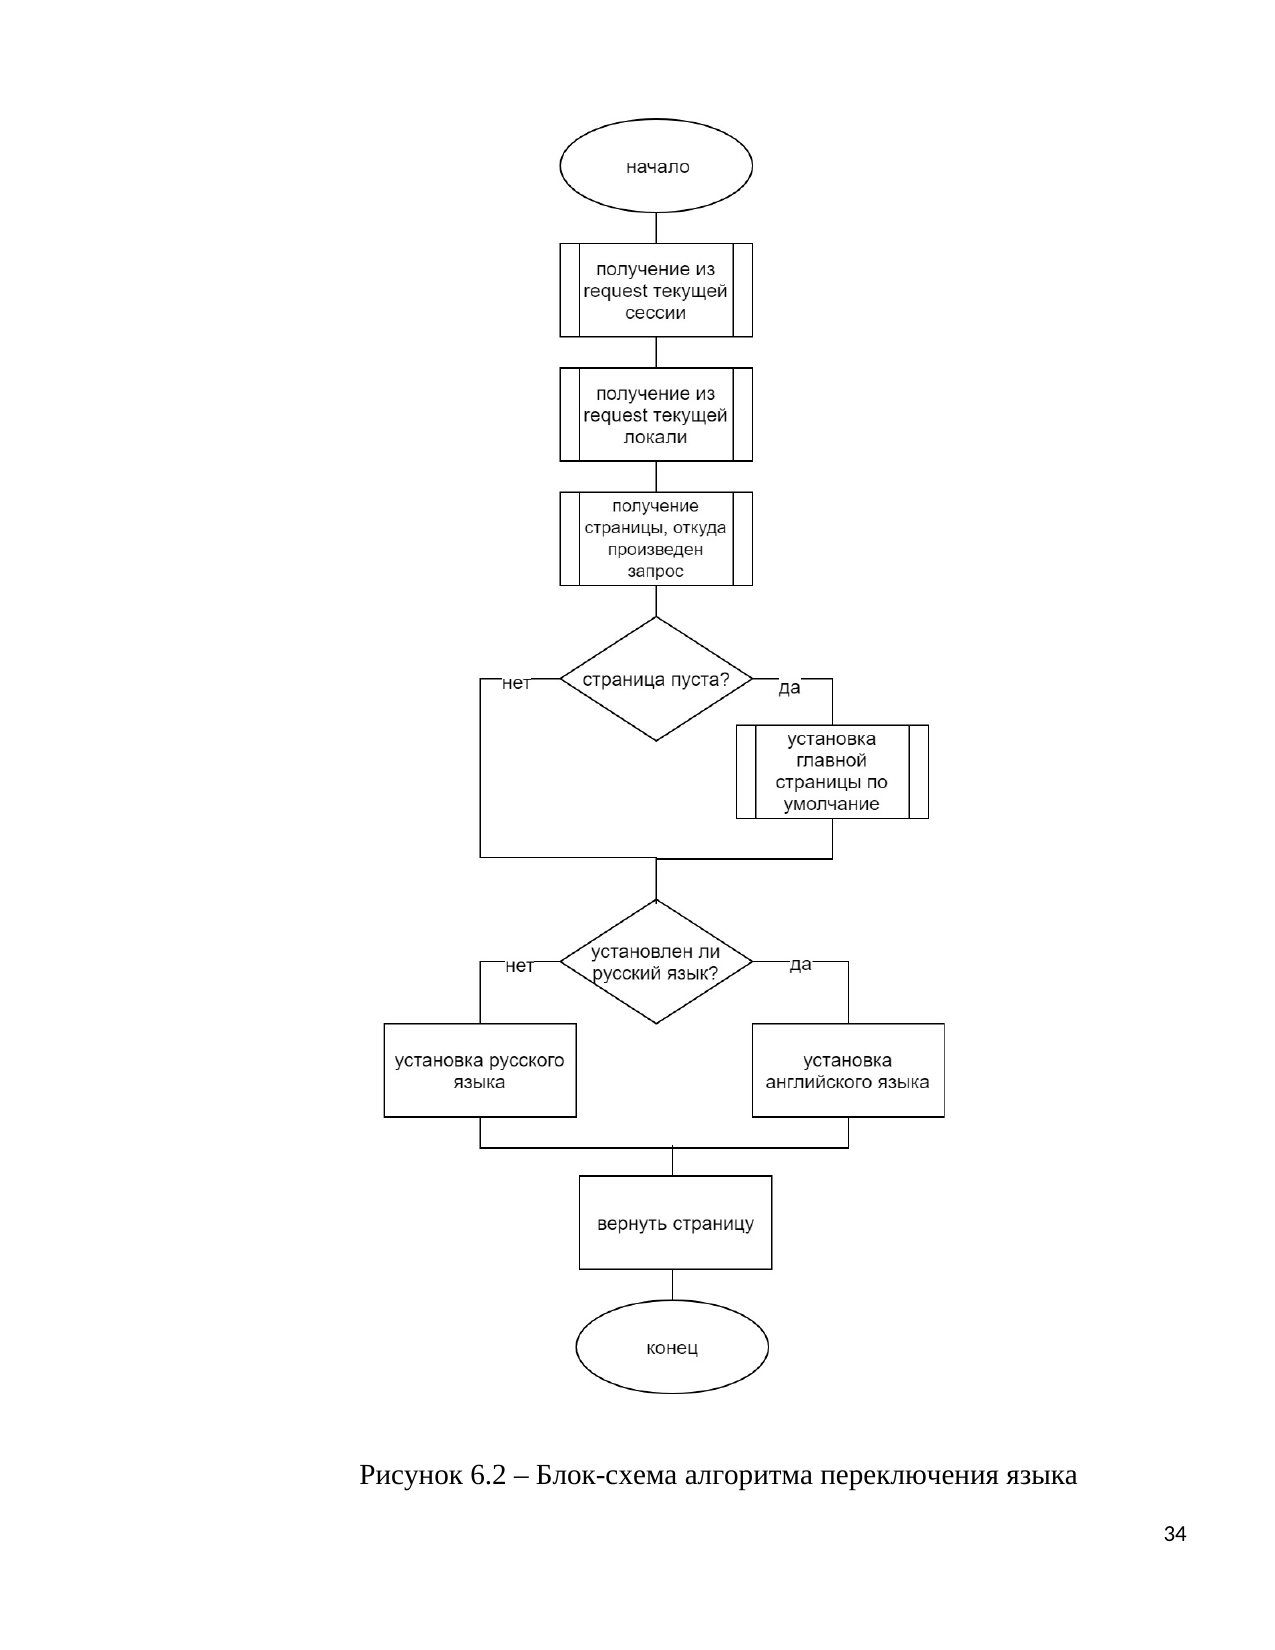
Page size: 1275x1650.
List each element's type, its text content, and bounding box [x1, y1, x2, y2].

picture [383, 118, 945, 1394]
text Рисунок 6.2 – Блок-схема алгоритма переключения языка [177, 1457, 1186, 1491]
